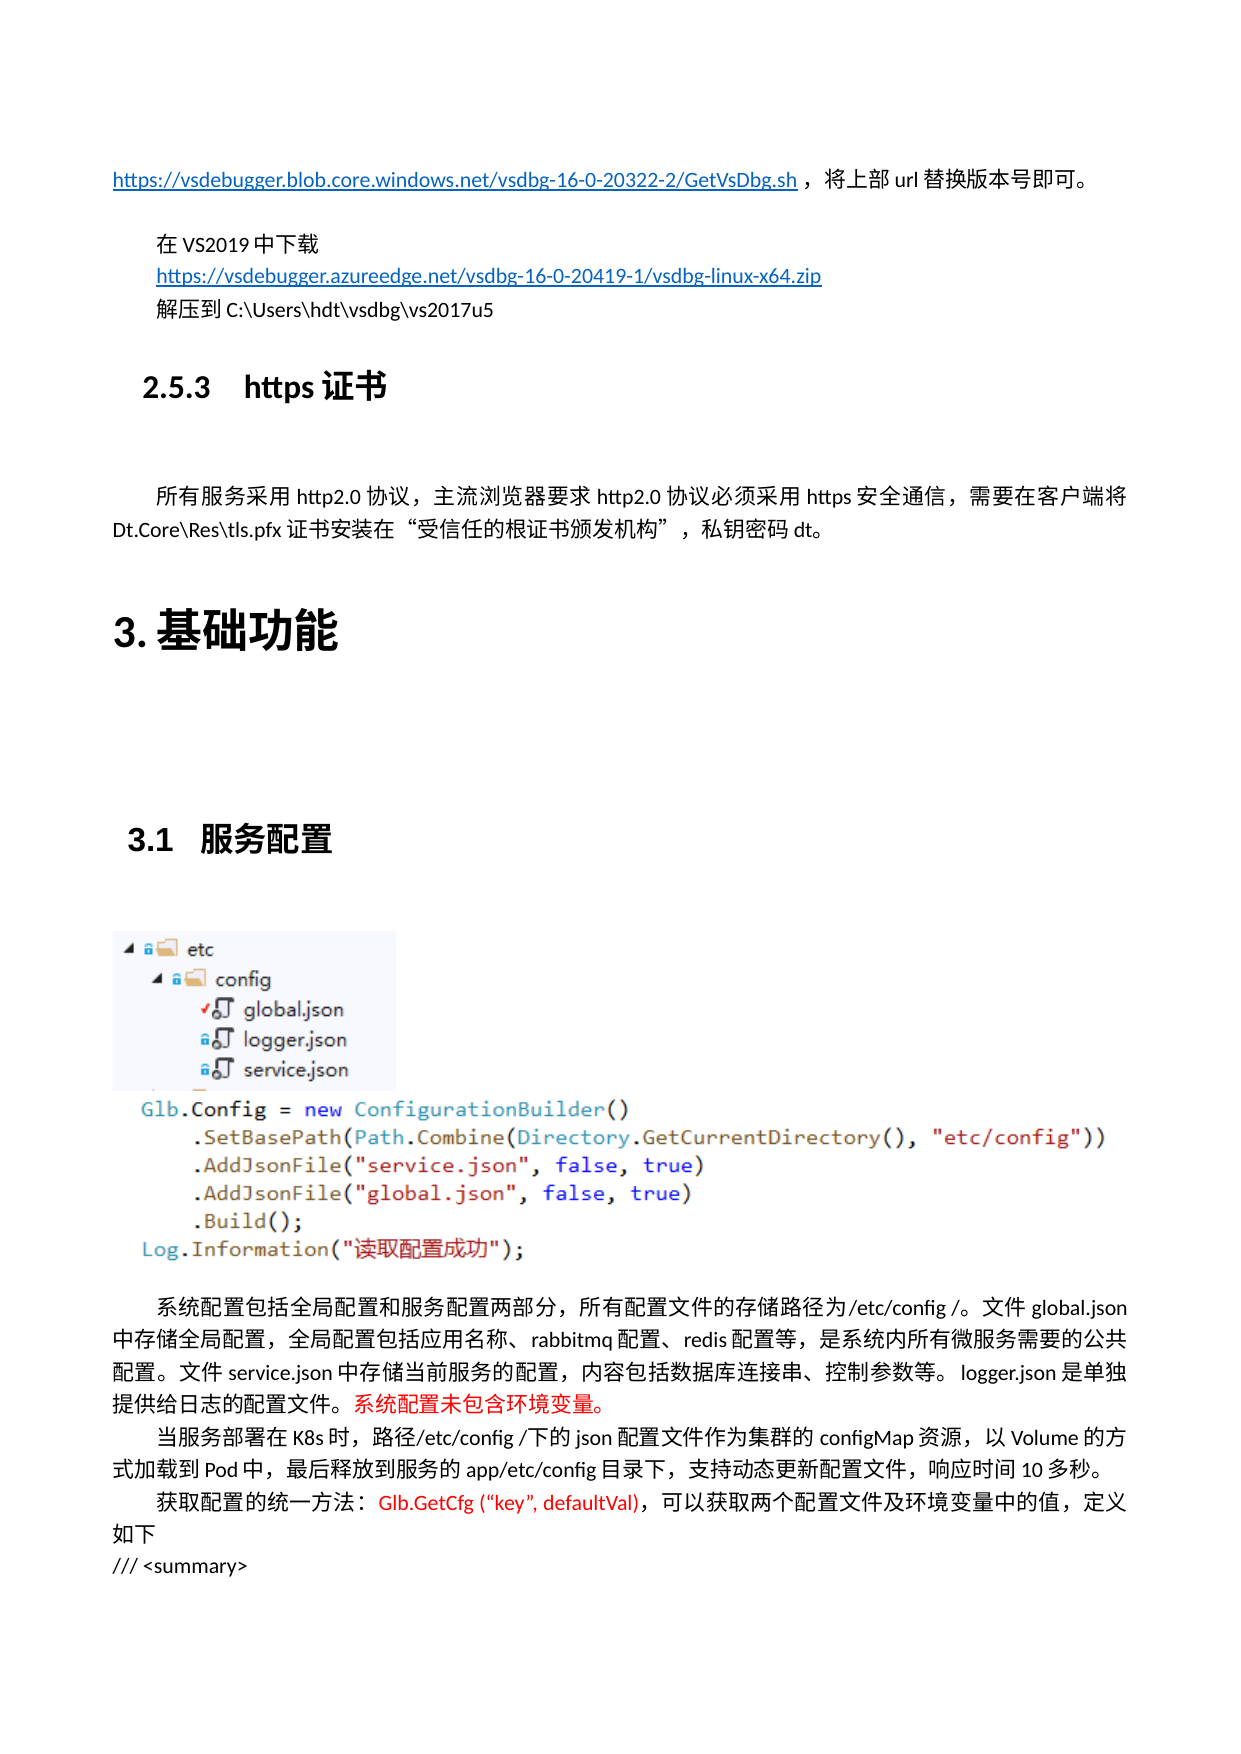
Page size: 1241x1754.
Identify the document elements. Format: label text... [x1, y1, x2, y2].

subtitle 服务配置 [127, 804, 1128, 869]
picture [112, 931, 396, 1091]
subtitle https证书 [142, 352, 1128, 417]
subtitle 基础功能 [112, 579, 1128, 677]
text 解压到C:\Users\hdt\vsdbg\vs2017u5 [112, 292, 1128, 324]
text 在VS2019中下载 [112, 227, 1128, 259]
text 所有服务采用http2.0协议，主流浏览器要求http2.0协议必须采用https安全通信，需要在客户端将Dt.Core\Res\tls.pfx证书安装在“受信任的根证书颁发机构”，私钥密码dt。 [112, 479, 1128, 544]
text 获取配置的统一方法：Glb.GetCfg (“key”, defaultVal)，可以获取两个配置文件及环境变量中的值，定义如下 [112, 1484, 1128, 1549]
text 系统配置包括全局配置和服务配置两部分，所有配置文件的存储路径为/etc/config /。文件global.json中存储全局配置，全局配置包括应用名称、rabbitmq配置、redis配置等，是系统内所有微服务需要的公共配置。文件service.json中存储当前服务的配置，内容包括数据库连接串、控制参数等。logger.json是单独提供给日志的配置文件。系统配置未包含环境变量。 [112, 1289, 1128, 1419]
text /// <summary> [112, 1549, 1128, 1582]
text 当服务部署在K8s时，路径/etc/config /下的json配置文件作为集群的configMap资源，以Volume的方式加载到Pod中，最后释放到服务的app/etc/config目录下，支持动态更新配置文件，响应时间10多秒。 [112, 1419, 1128, 1484]
picture [112, 1094, 1128, 1273]
text https://vsdebugger.azureedge.net/vsdbg-16-0-20419-1/vsdbg-linux-x64.zip [112, 259, 1128, 292]
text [112, 162, 1128, 194]
